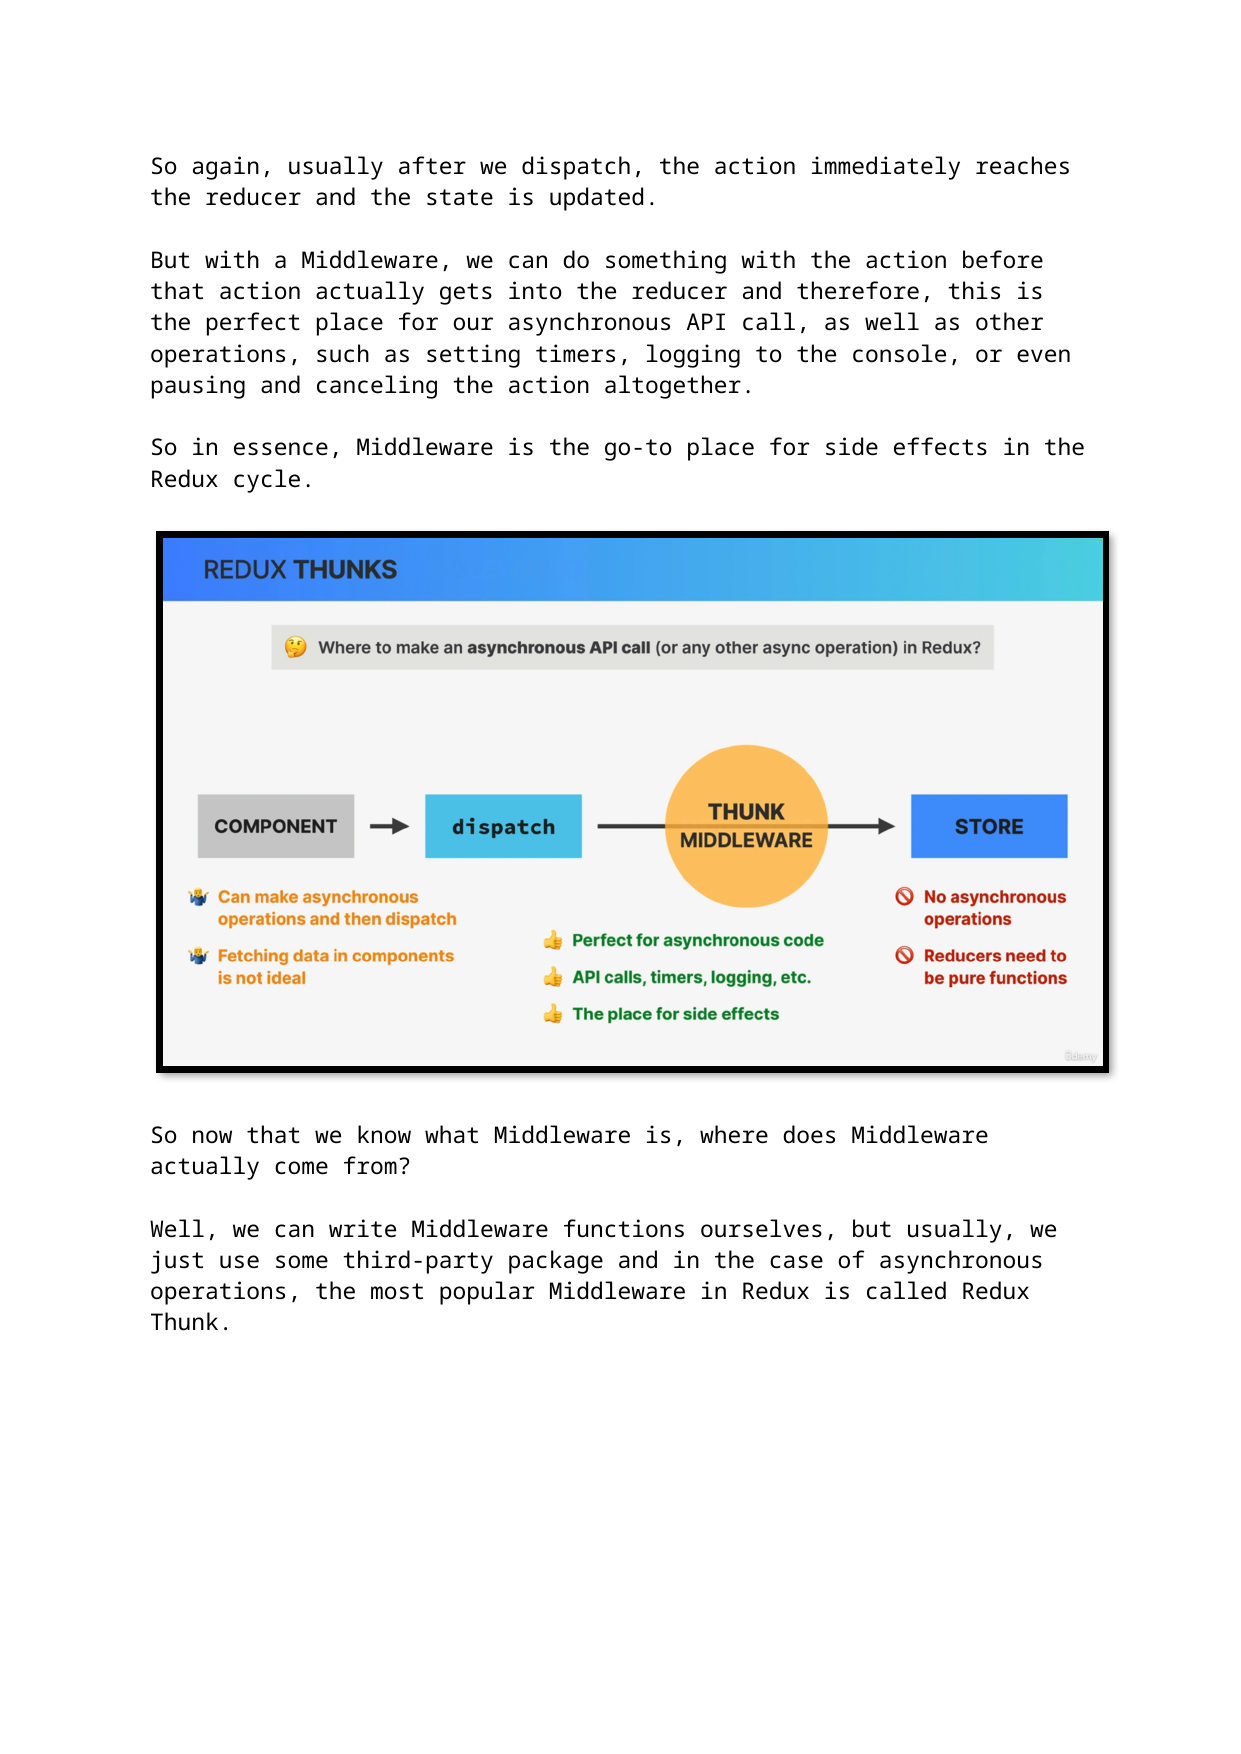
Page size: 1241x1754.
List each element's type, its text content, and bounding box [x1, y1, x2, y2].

picture [163, 538, 1103, 1066]
text So again, usually after we dispatch, the action immediately reaches the reducer and the state is updated. [150, 150, 1090, 212]
text But with a Middleware, we can do something with the action before that action actually gets into the reducer and therefore, this is the perfect place for our asynchronous API call, as well as other operations, such as setting timers, logging to the console, or even pausing and canceling the action altogether. [150, 244, 1090, 400]
text So in essence, Middleware is the go-to place for side effects in the Redux cycle. [150, 431, 1090, 494]
text Well, we can write Middleware functions ourselves, but usually, we just use some third-party package and in the case of asynchronous operations, the most popular Middleware in Redux is called Redux Thunk. [150, 1213, 1090, 1338]
text So now that we know what Middleware is, where does Middleware actually come from? [150, 1119, 1090, 1181]
